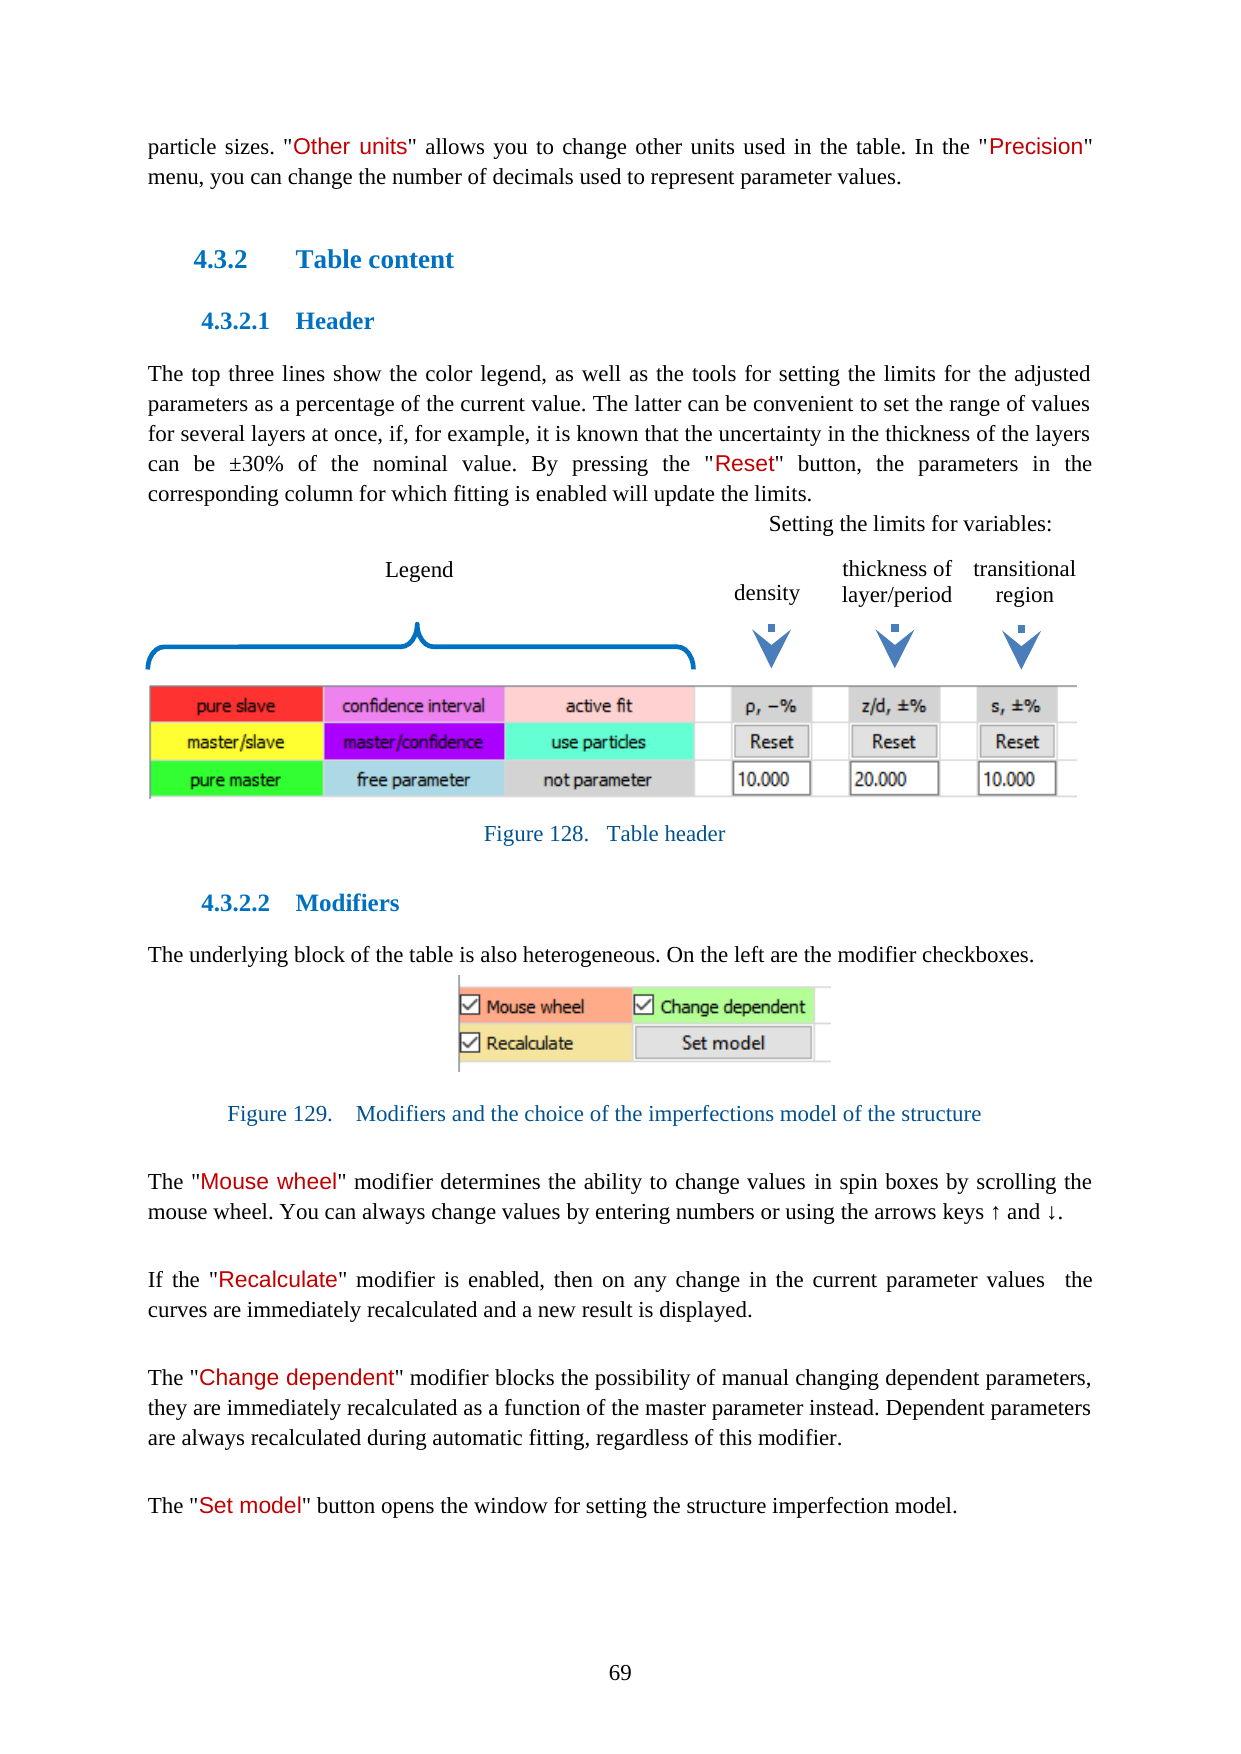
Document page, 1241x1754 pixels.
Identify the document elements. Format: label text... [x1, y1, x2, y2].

text The top three lines show the color legend, as well as the tools for setting the limits for the adjusted parameters as a percentage of the current value. The latter can be convenient to set the range of values for several layers at once, if, for example, it is known that the uncertainty in the thickness of the layers can be ±30% of the nominal value. By pressing the "Reset" button, the parameters in the corresponding column for which fitting is enabled will update the limits. [148, 359, 1093, 507]
text The "Change dependent" modifier blocks the possibility of manual changing dependent parameters, they are immediately recalculated as a function of the master parameter instead. Dependent parameters are always recalculated during automatic fitting, regardless of this modifier. [148, 1364, 1093, 1451]
text The underlying block of the table is also heterogeneous. On the left are the modifier checkboxes. [148, 942, 1093, 968]
text The "Mouse wheel" modifier determines the ability to change values ​​in spin boxes by scrolling the mouse wheel. You can always change values ​​by entering numbers or using the arrows keys ↑ and ↓. [148, 1168, 1093, 1224]
list Modifiers and the choice of the imperfections model of the structure [178, 1009, 1093, 1126]
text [148, 133, 1093, 189]
picture [148, 684, 1077, 799]
subtitle Table content [193, 243, 1093, 274]
subtitle Modifiers [201, 888, 1093, 917]
text The "Set model" button opens the window for setting the structure imperfection model. [148, 1492, 1093, 1518]
picture [457, 975, 831, 1072]
text If the "Recalculate" modifier is enabled, then on any change in the current parameter values ​​ the curves are immediately recalculated and a new result is displayed. [148, 1266, 1093, 1322]
subtitle Header [201, 306, 1093, 334]
